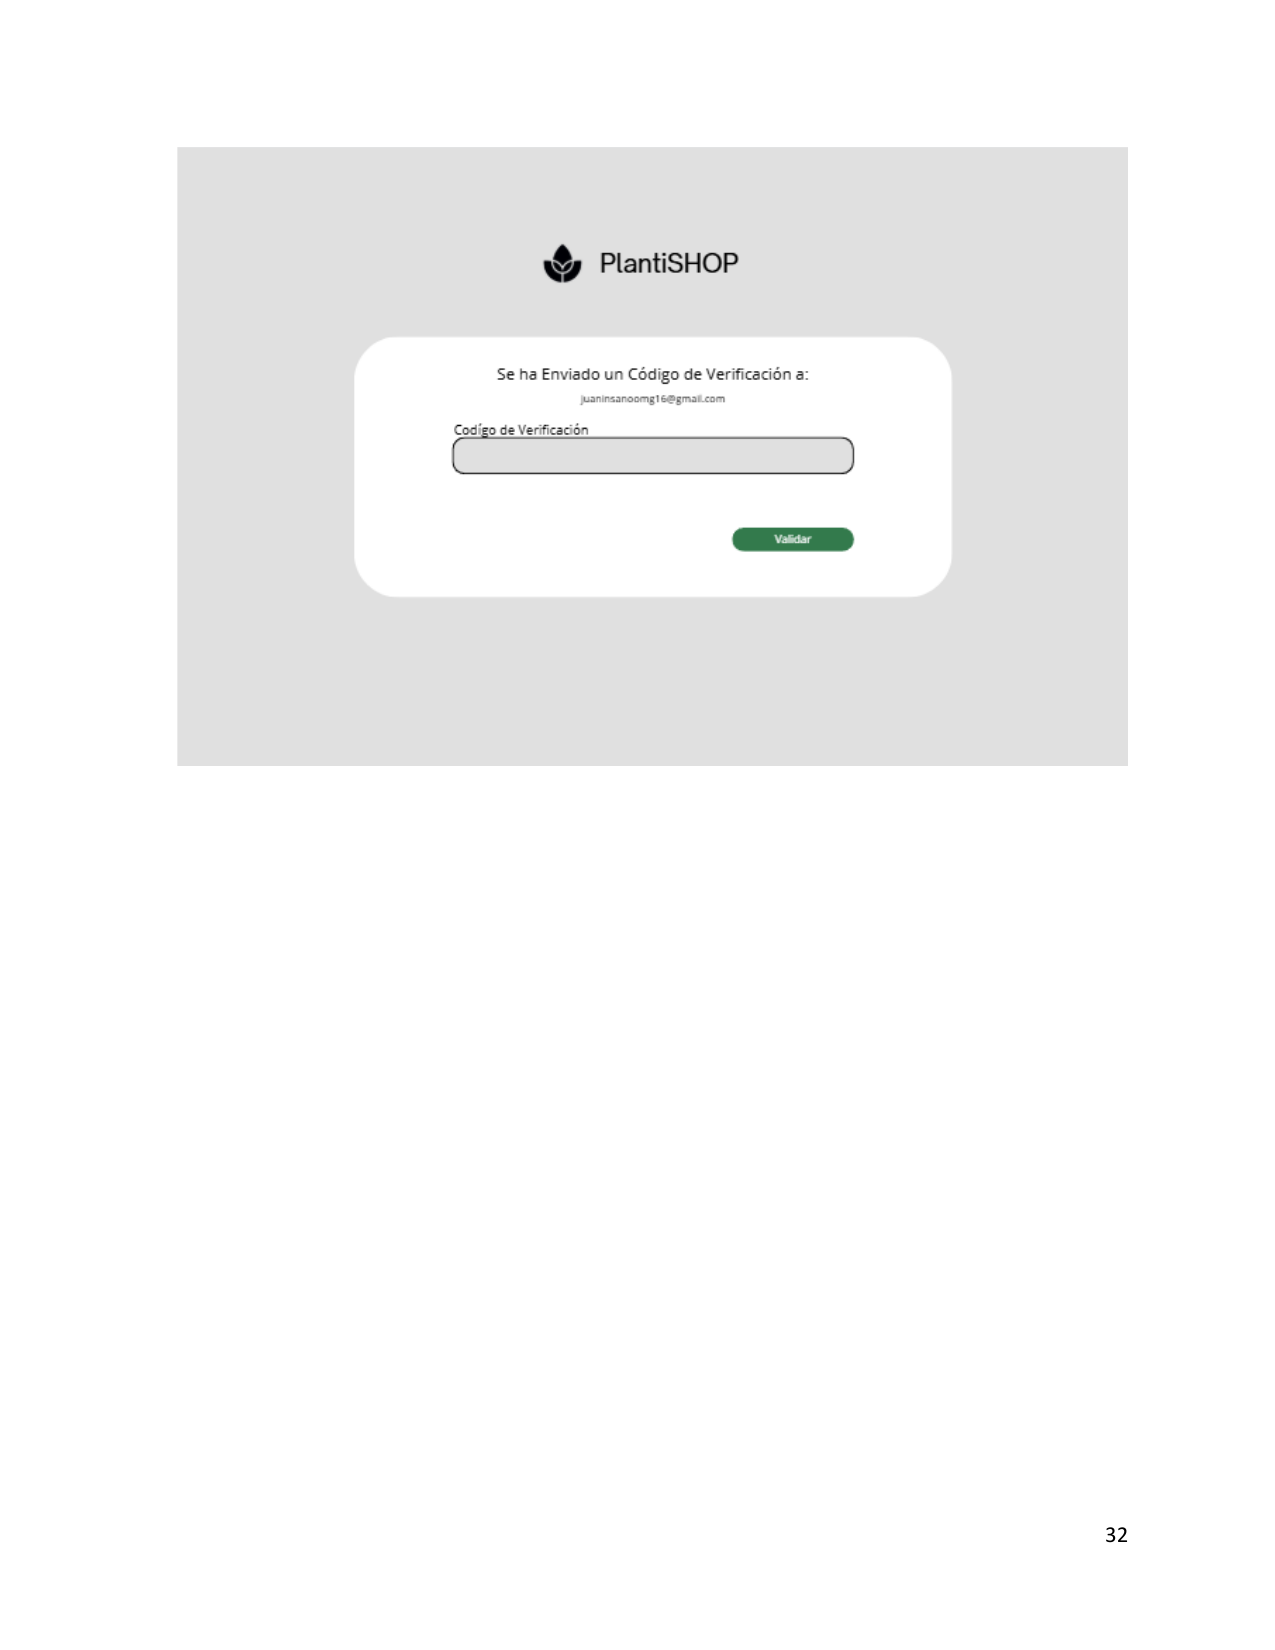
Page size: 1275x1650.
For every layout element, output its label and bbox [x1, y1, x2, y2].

picture [177, 147, 1128, 766]
